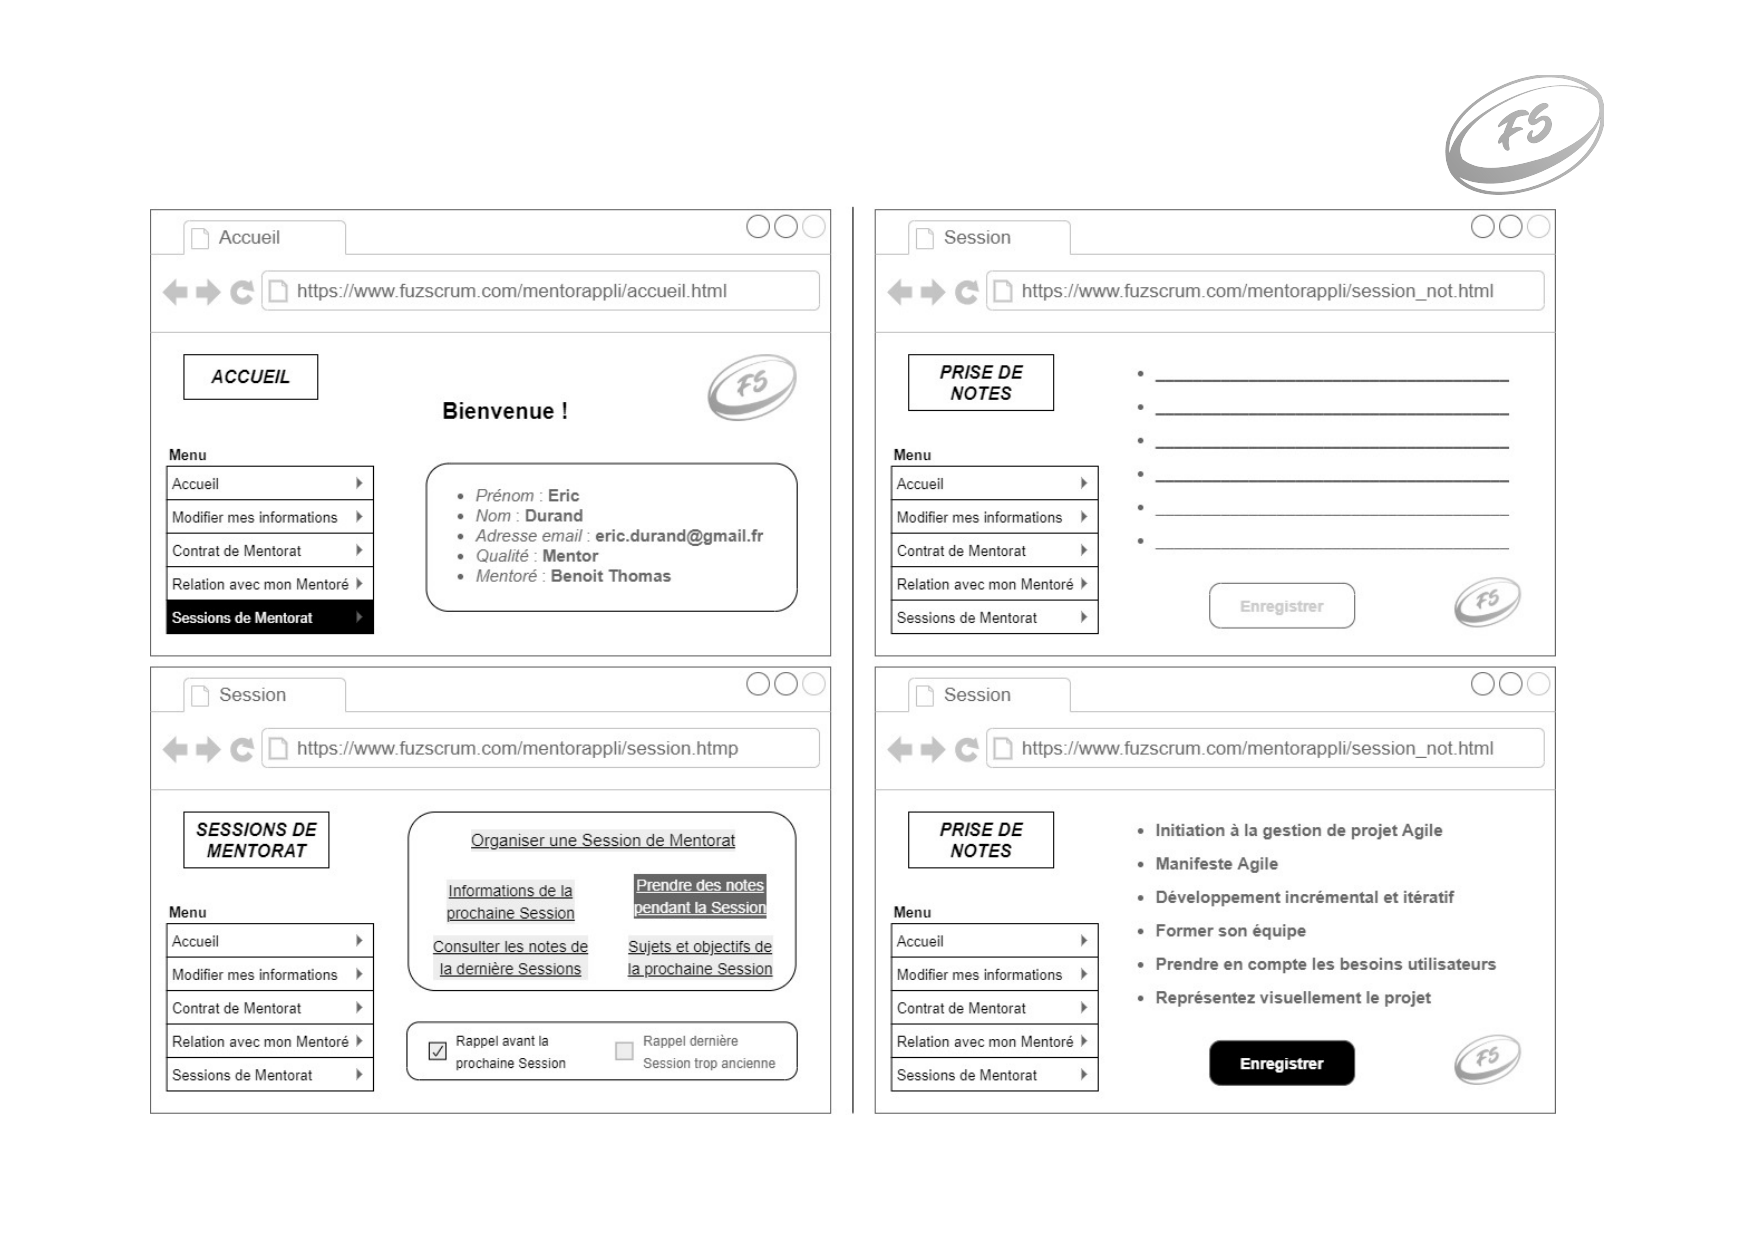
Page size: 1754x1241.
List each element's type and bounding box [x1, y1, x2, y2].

picture [150, 198, 1556, 1115]
picture [1445, 75, 1604, 195]
